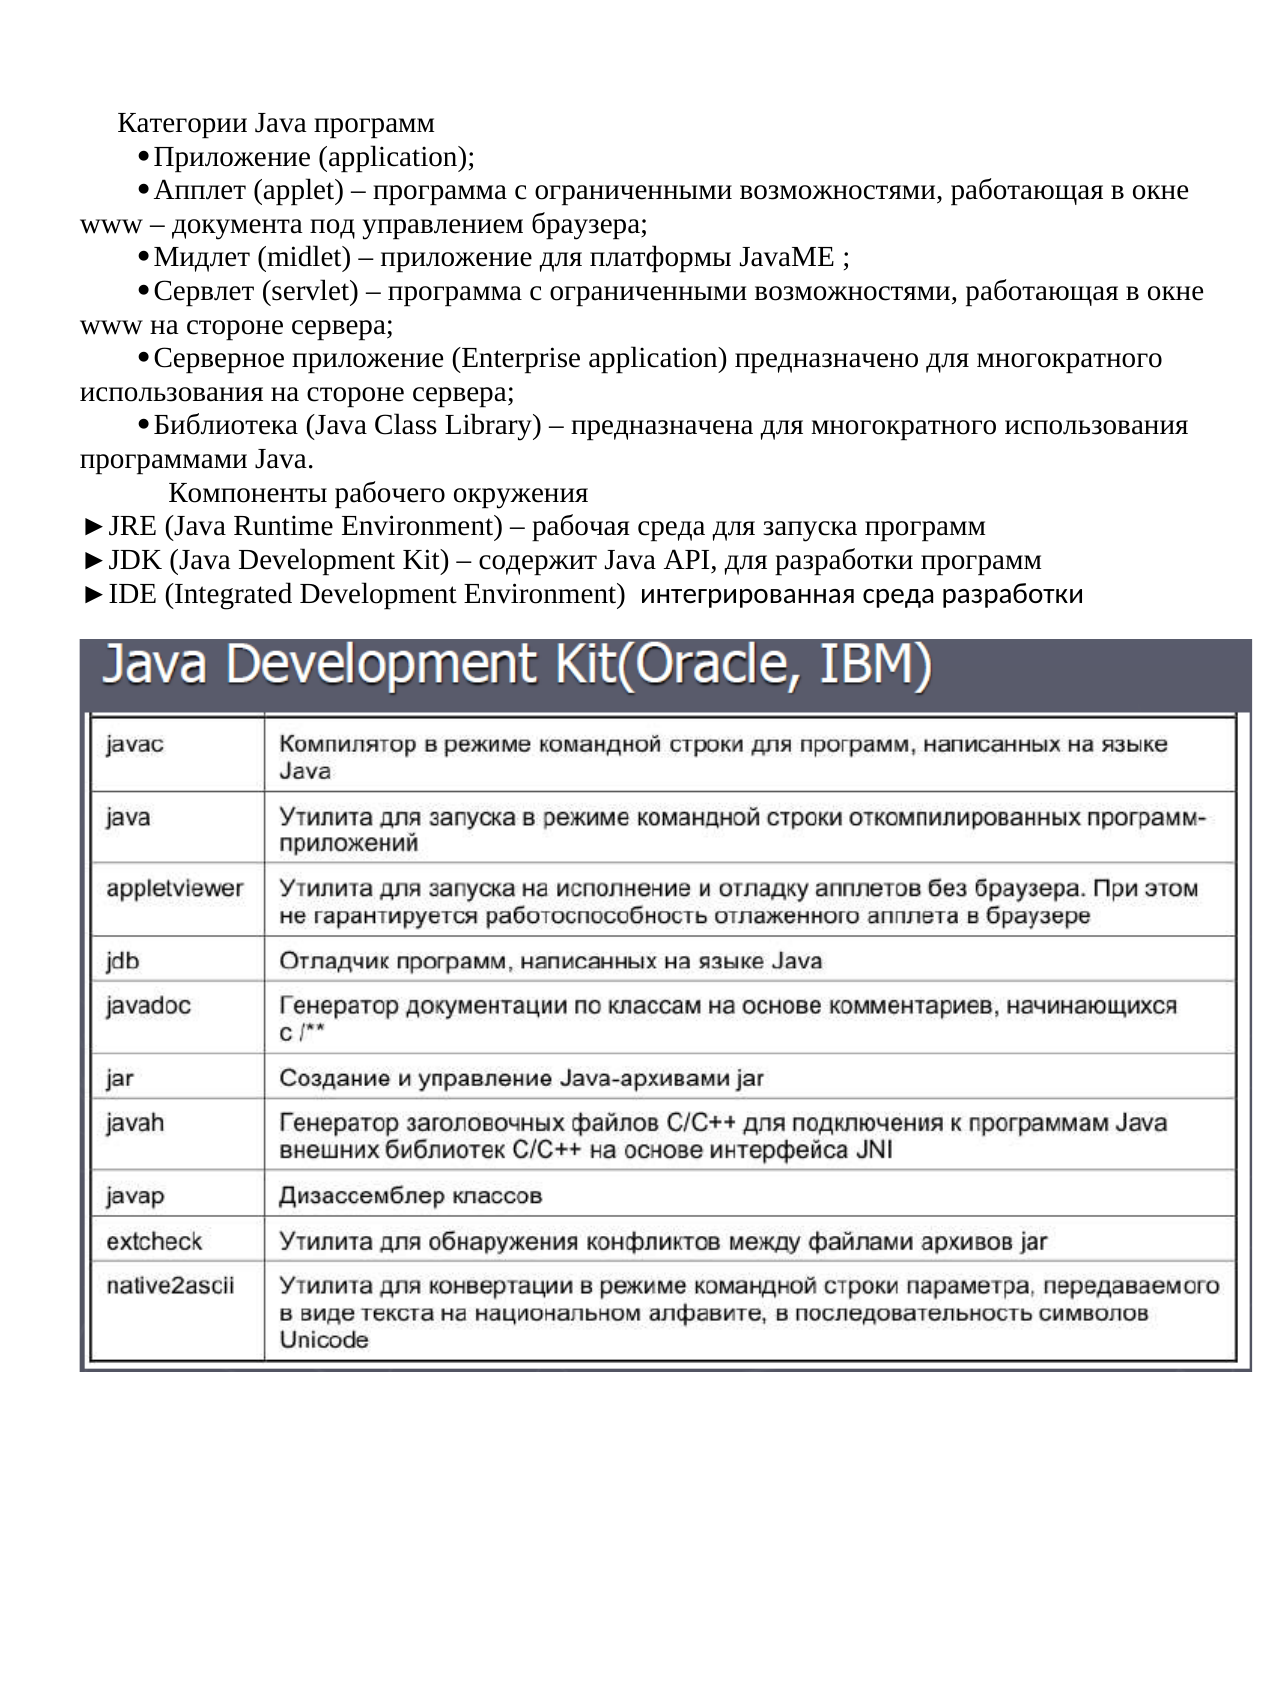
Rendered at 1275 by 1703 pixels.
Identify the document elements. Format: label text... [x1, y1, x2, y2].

picture [79, 639, 1253, 1372]
list Серверное приложение (Enterprise application) предназначено для многократного использования на стороне сервера; [79, 340, 1252, 407]
text ►JDK (Java Development Kit) – содержит Java API, для разработки программ [79, 542, 1252, 575]
list Мидлет (midlet) – приложение для платформы JavaME ; [79, 239, 1252, 273]
list Приложение (application); [79, 139, 1252, 172]
text Категории Java программ [117, 105, 1252, 139]
list Апплет (applet) – программа с ограниченными возможностями, работающая в окне www – документа под управлением браузера; [79, 172, 1252, 239]
list Библиотека (Java Class Library) – предназначена для многократного использования программами Java. [79, 407, 1252, 475]
list Сервлет (servlet) – программа с ограниченными возможностями, работающая в окне www на стороне сервера; [79, 273, 1252, 340]
text ►IDE (Integrated Development Environment) интегрированная среда разработки [79, 575, 1252, 611]
text Компоненты рабочего окружения [79, 475, 1252, 508]
text ►JRE (Java Runtime Environment) – рабочая среда для запуска программ [79, 508, 1252, 542]
